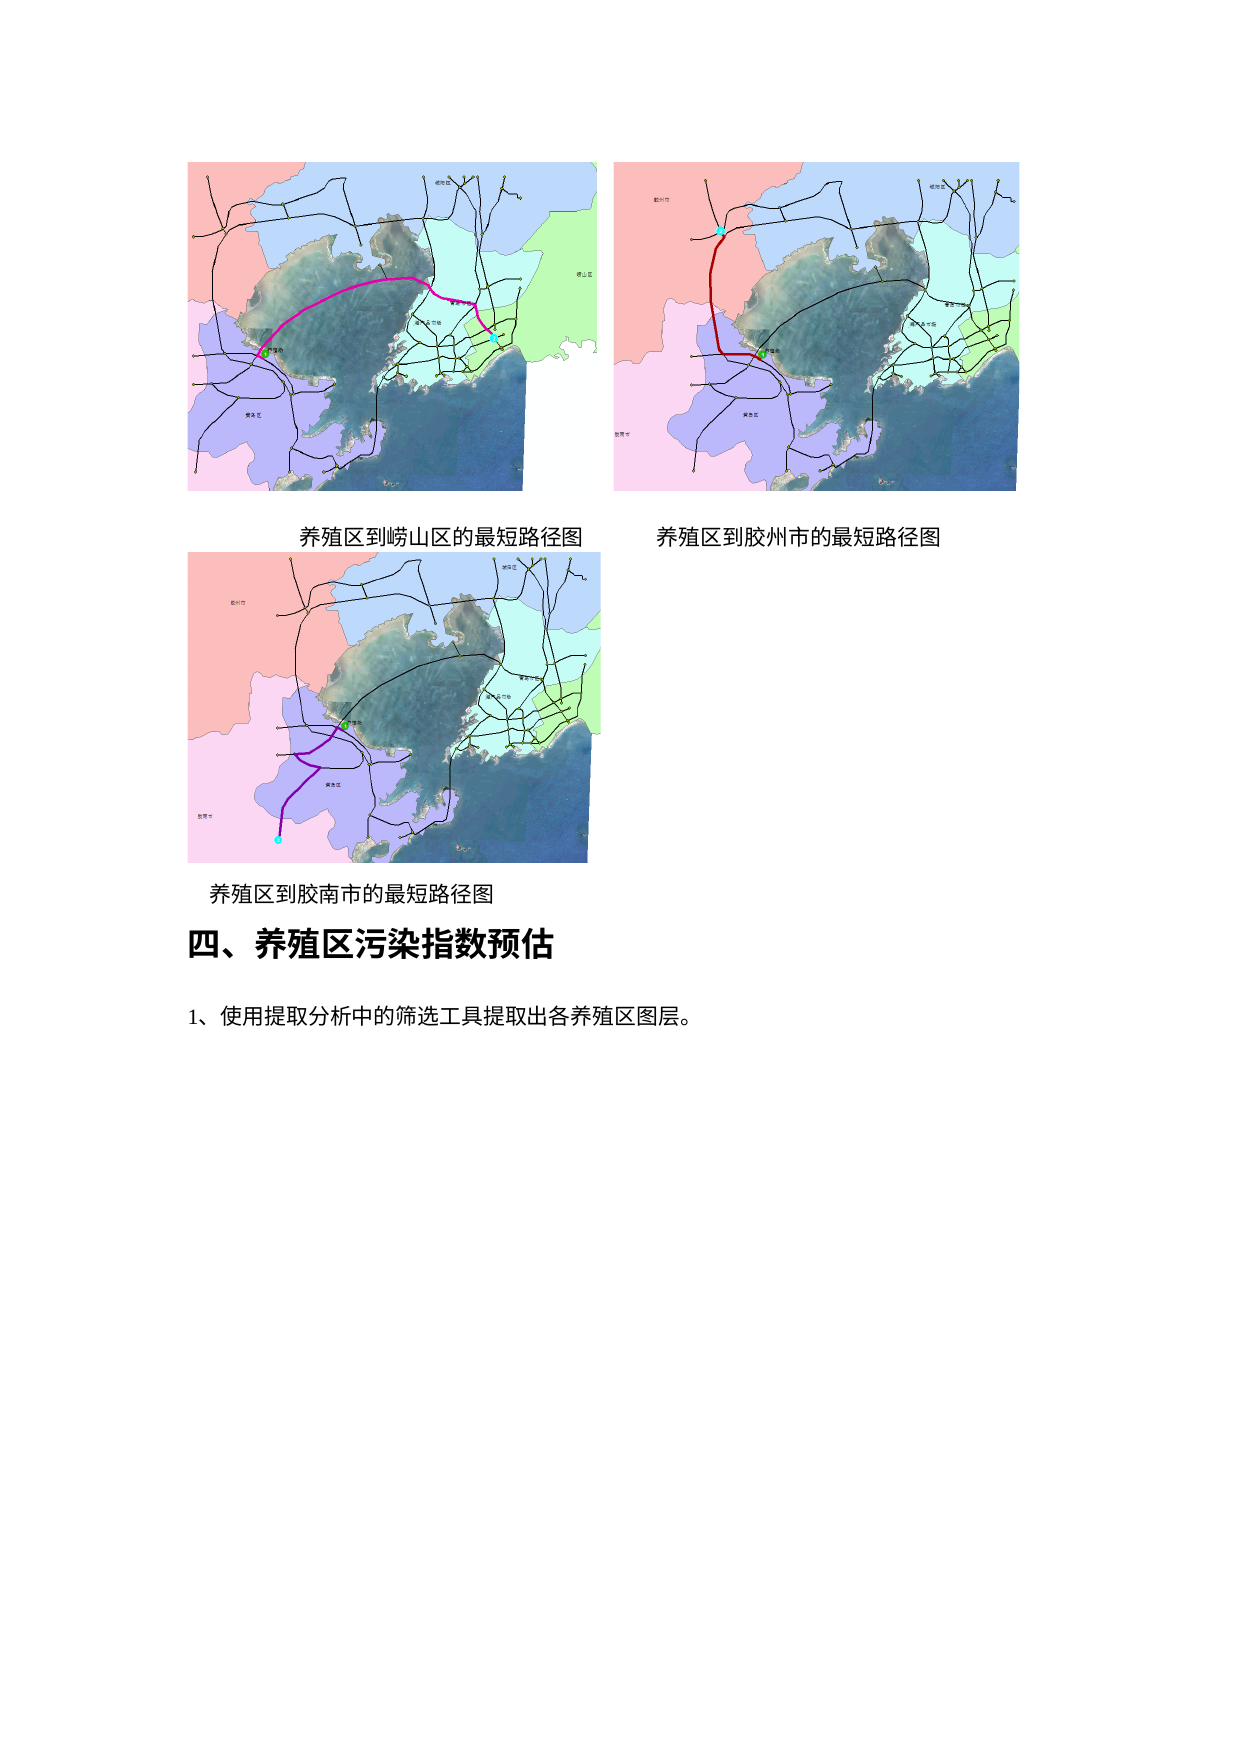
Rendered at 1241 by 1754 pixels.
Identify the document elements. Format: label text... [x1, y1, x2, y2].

text 养殖区到崂山区的最短路径图 养殖区到胶州市的最短路径图 [187, 519, 1053, 552]
picture [613, 162, 1020, 491]
text 1、使用提取分析中的筛选工具提取出各养殖区图层。 [187, 998, 1053, 1031]
text 养殖区到胶南市的最短路径图 [187, 877, 1053, 909]
subtitle 四、养殖区污染指数预估 [187, 909, 1053, 974]
picture [187, 552, 601, 863]
picture [187, 162, 597, 491]
